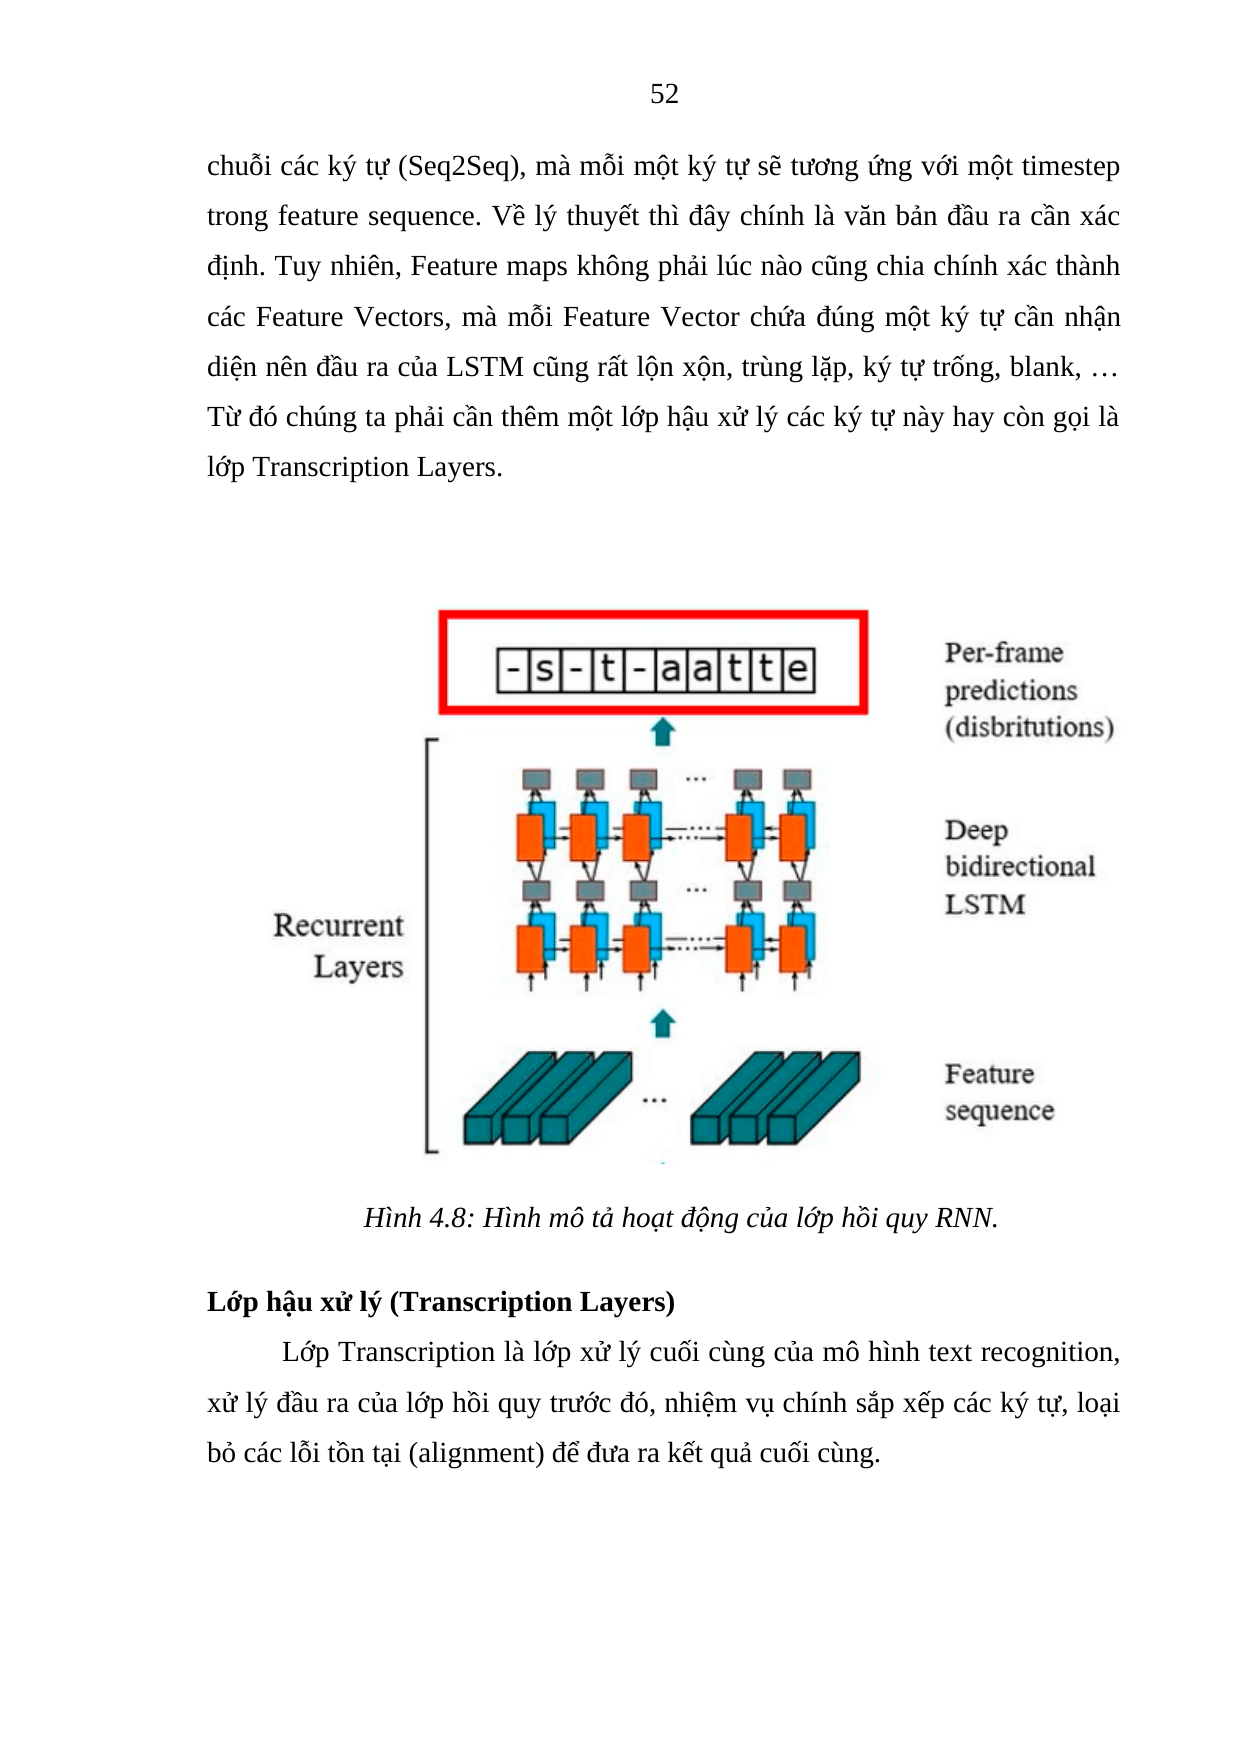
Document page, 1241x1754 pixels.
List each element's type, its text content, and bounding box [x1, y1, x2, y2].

text Lớp hậu xử lý (Transcription Layers) [207, 1284, 1122, 1318]
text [207, 148, 1122, 483]
picture [184, 543, 1178, 1191]
text Lớp Transcription là lớp xử lý cuối cùng của mô hình text recognition, xử lý đầu ra của lớp hồi quy trước đó, nhiệm vụ chính sắp xếp các ký tự, loại bỏ các lỗi tồn tại (alignment) để đưa ra kết quả cuối cùng. [207, 1334, 1122, 1469]
